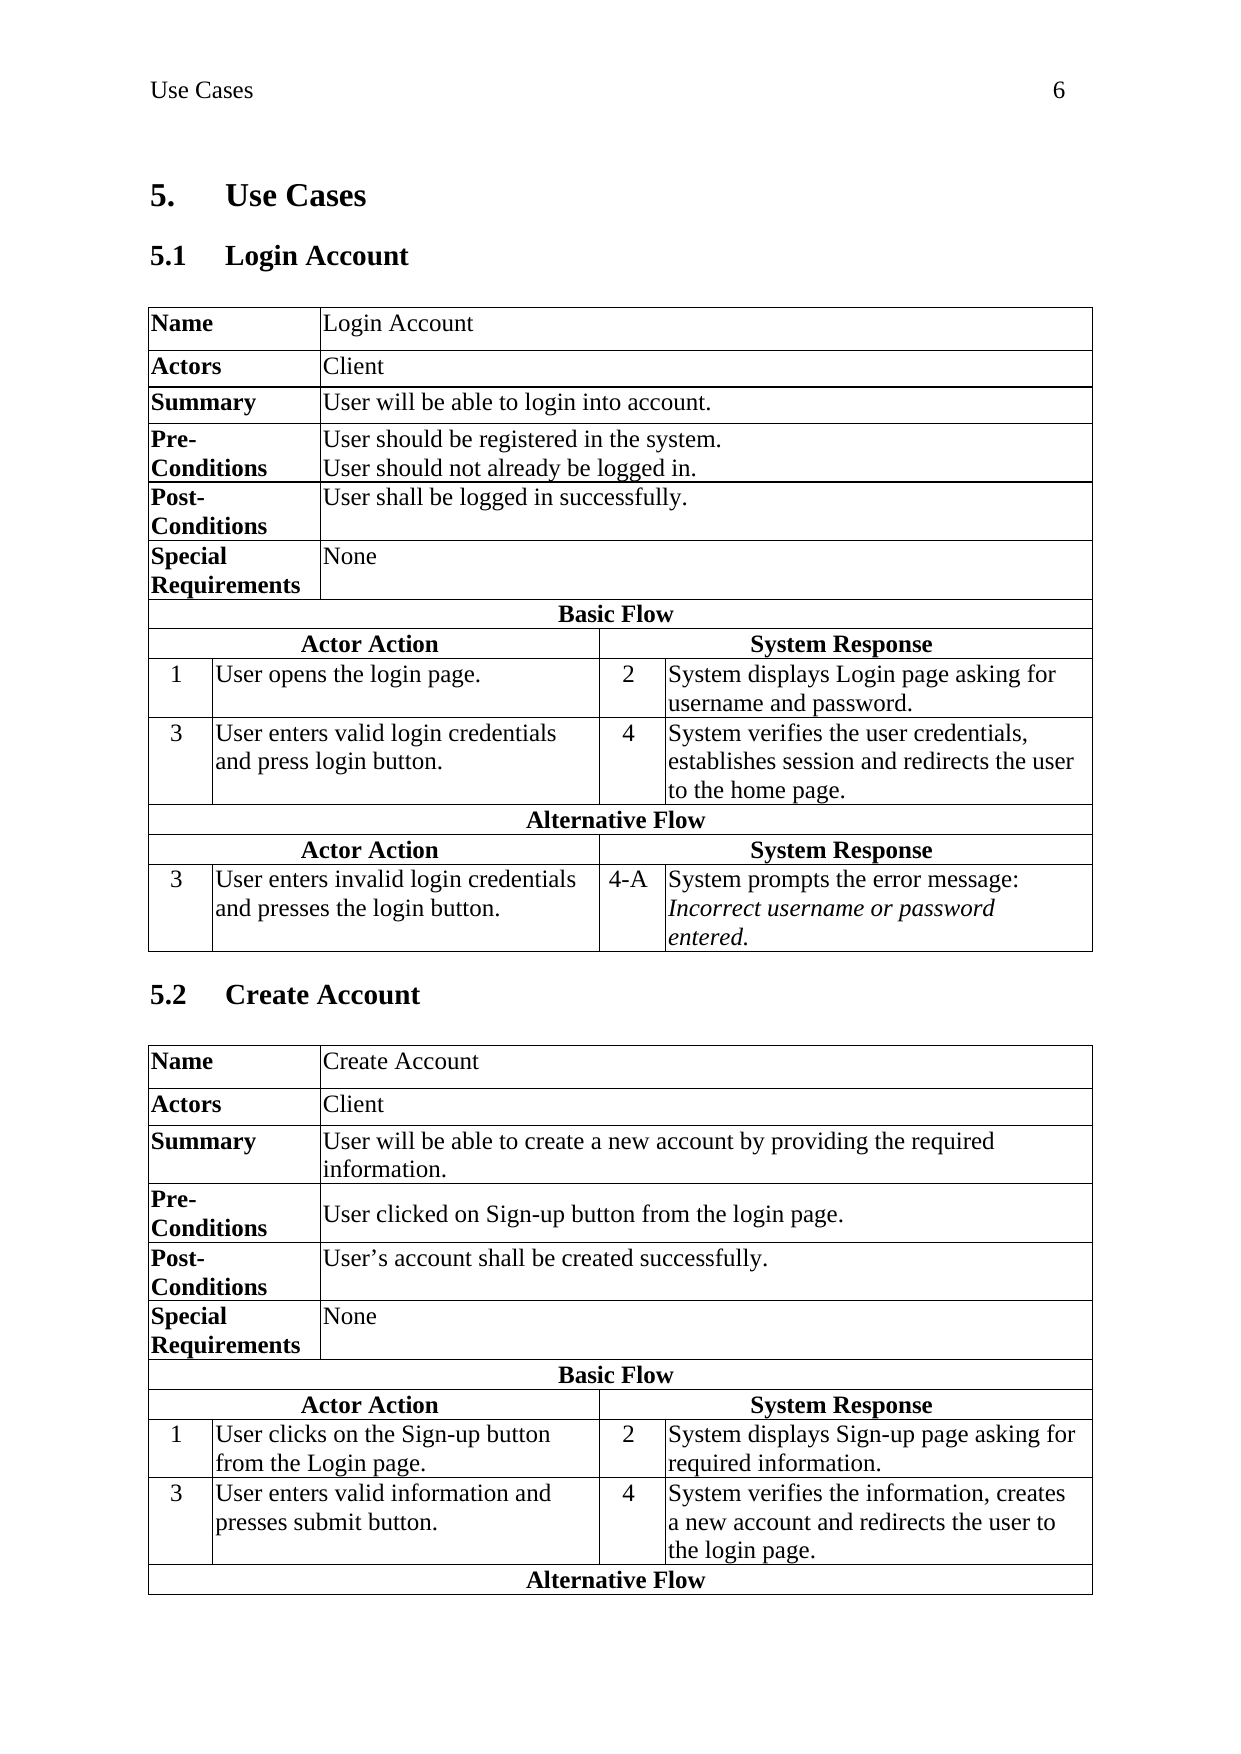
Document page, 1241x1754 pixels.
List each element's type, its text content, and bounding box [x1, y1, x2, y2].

table_cell Special Requirements [149, 541, 320, 598]
table_cell 1 [149, 659, 212, 717]
table_cell System prompts the error message: Incorrect username or password entered. [666, 865, 1092, 951]
table_cell Actor Action [149, 629, 599, 658]
table_cell User’s account shall be created successfully. [321, 1243, 1092, 1300]
table_cell User should be registered in the system. User should not already be logged in. [321, 424, 1092, 481]
table_cell None [321, 541, 1092, 598]
table_cell System Response [600, 835, 1092, 863]
table_cell 3 [149, 1478, 212, 1564]
table_cell 2 [600, 659, 665, 717]
table_cell System verifies the user credentials, establishes session and redirects the user to the home page. [666, 718, 1092, 804]
table_cell 4 [600, 1478, 665, 1564]
table_cell Post-Conditions [149, 483, 320, 540]
table_header Name [149, 1046, 320, 1088]
table_cell Summary [149, 1126, 320, 1183]
table_cell System verifies the information, creates a new account and redirects the user to the login page. [666, 1478, 1092, 1564]
table_cell User will be able to login into account. [321, 388, 1092, 423]
table_cell Actors [149, 351, 320, 386]
subtitle Login Account [150, 238, 1090, 272]
table_cell Basic Flow [149, 600, 1092, 628]
table_cell 3 [149, 865, 212, 951]
table_cell 4-A [600, 865, 665, 951]
table_cell None [321, 1301, 1092, 1359]
table_cell 2 [600, 1420, 665, 1477]
table_cell User will be able to create a new account by providing the required information. [321, 1126, 1092, 1183]
table_cell Post-Conditions [149, 1243, 320, 1300]
table_cell Actor Action [149, 1390, 599, 1418]
table_cell User enters invalid login credentials and presses the login button. [213, 865, 599, 951]
table_cell 3 [149, 718, 212, 804]
table_cell User shall be logged in successfully. [321, 483, 1092, 540]
table_cell Summary [149, 388, 320, 423]
table_cell 4 [600, 718, 665, 804]
subtitle Create Account [150, 977, 1090, 1010]
table_cell User enters valid information and presses submit button. [213, 1478, 599, 1564]
table_cell Special Requirements [149, 1301, 320, 1359]
table_header Login Account [321, 308, 1092, 350]
table_cell Basic Flow [149, 1360, 1092, 1389]
table_cell System displays Login page asking for username and password. [666, 659, 1092, 717]
table_cell Alternative Flow [149, 805, 1092, 834]
table_cell Actors [149, 1089, 320, 1125]
table_cell Client [321, 1089, 1092, 1125]
table_cell User enters valid login credentials and press login button. [213, 718, 599, 804]
table_cell 1 [149, 1420, 212, 1477]
table_cell System displays Sign-up page asking for required information. [666, 1420, 1092, 1477]
table_cell User clicks on the Sign-up button from the Login page. [213, 1420, 599, 1477]
table_cell System Response [600, 1390, 1092, 1418]
table_cell Alternative Flow [149, 1565, 1092, 1594]
table_cell Pre-Conditions [149, 1184, 320, 1242]
table_cell Actor Action [149, 835, 599, 863]
table_cell Client [321, 351, 1092, 386]
table_cell User clicked on Sign-up button from the login page. [321, 1184, 1092, 1242]
subtitle Use Cases [150, 175, 1090, 213]
table_header Name [149, 308, 320, 350]
table_header Create Account [321, 1046, 1092, 1088]
table_cell Pre-Conditions [149, 424, 320, 481]
table_cell User opens the login page. [213, 659, 599, 717]
table_cell System Response [600, 629, 1092, 658]
